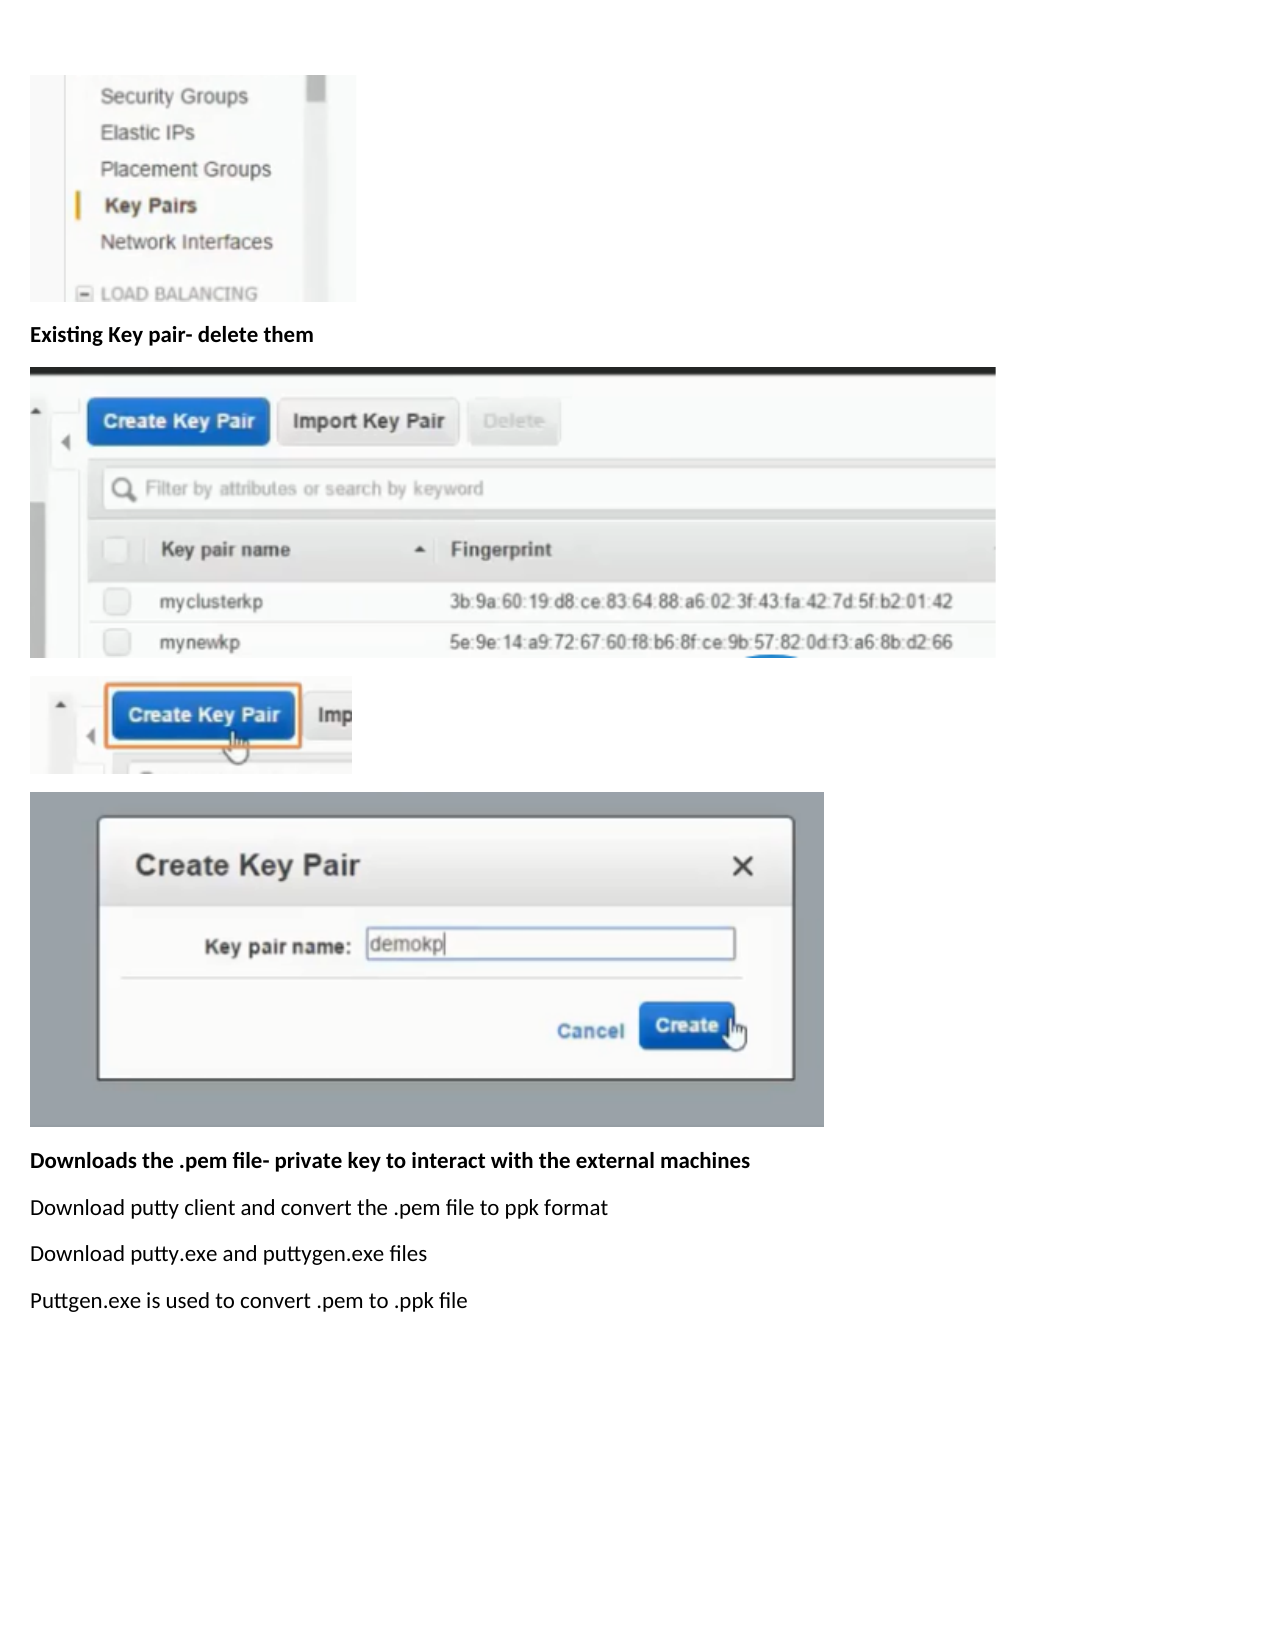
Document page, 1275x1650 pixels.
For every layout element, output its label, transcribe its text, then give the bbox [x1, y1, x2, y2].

text Puttgen.exe is used to convert .pem to .ppk file [30, 1286, 1200, 1314]
picture [30, 792, 824, 1127]
picture [30, 367, 996, 658]
text Downloads the .pem file- private key to interact with the external machines [30, 1146, 1200, 1174]
text Existing Key pair- delete them [30, 320, 1200, 348]
text Download putty client and convert the .pem file to ppk format [30, 1193, 1200, 1221]
picture [30, 75, 357, 302]
picture [30, 676, 352, 774]
text Download putty.exe and puttygen.exe files [30, 1239, 1200, 1267]
